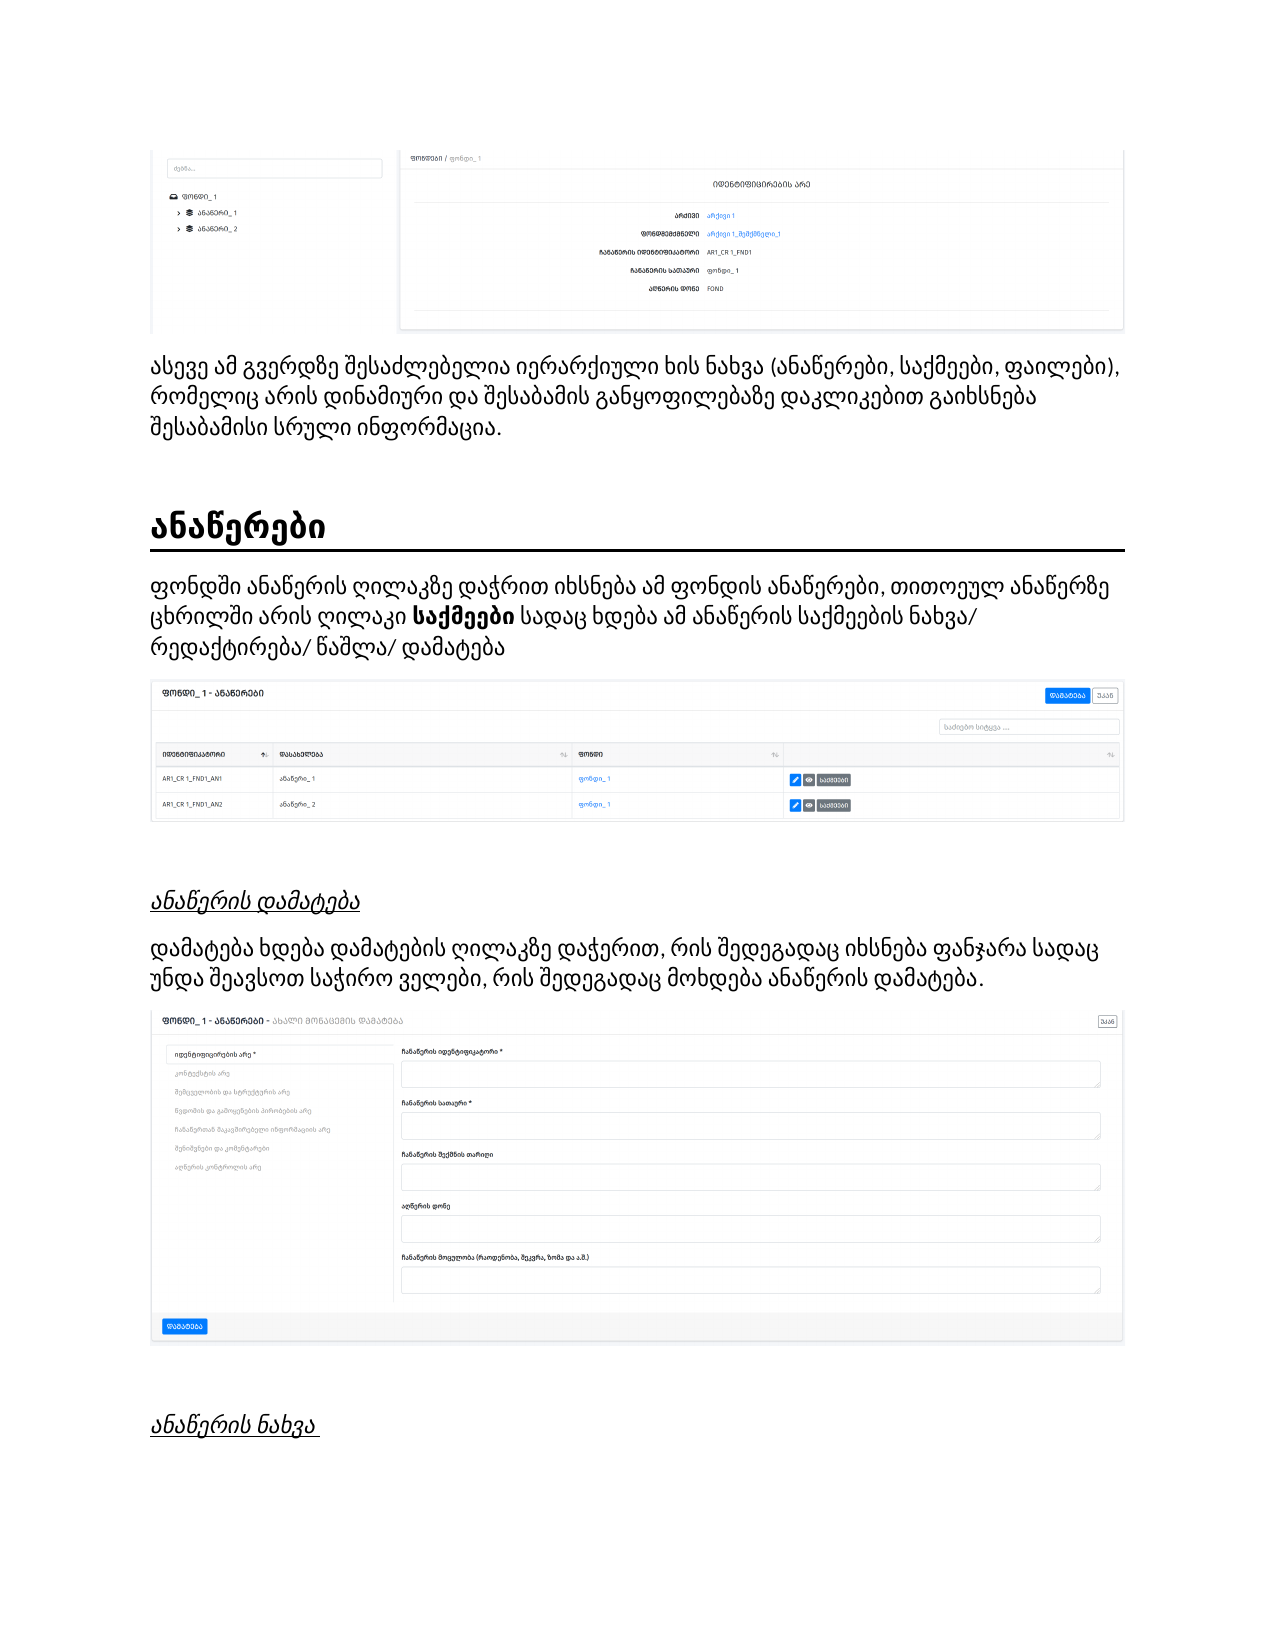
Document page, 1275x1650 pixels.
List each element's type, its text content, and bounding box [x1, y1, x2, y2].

text ანაწერის ნახვა [150, 1412, 1125, 1440]
text ფონდში ანაწერის ღილაკზე დაჭრით იხსნება ამ ფონდის ანაწერები, თითოეულ ანაწერზე ცხრილში არის ღილაკი საქმეები სადაც ხდება ამ ანაწერის საქმეების ნახვა/ რედაქტირება/ წაშლა/ დამატება [150, 572, 1125, 661]
text დამატება ხდება დამატების ღილაკზე დაჭერით, რის შედეგადაც იხსნება ფანჯარა სადაც უნდა შეავსოთ საჭირო ველები, რის შედეგადაც მოხდება ანაწერის დამატება. [150, 934, 1125, 992]
picture [150, 679, 1125, 822]
text ასევე ამ გვერდზე შესაძლებელია იერარქიული ხის ნახვა (ანაწერები, საქმეები, ფაილები), რომელიც არის დინამიური და შესაბამის განყოფილებაზე დაკლიკებით გაიხსნება შესაბამისი სრული ინფორმაცია. [150, 352, 1125, 441]
text ანაწერები [150, 506, 1125, 549]
text ანაწერის დამატება [150, 887, 1125, 915]
picture [150, 1010, 1125, 1346]
picture [150, 150, 1125, 334]
